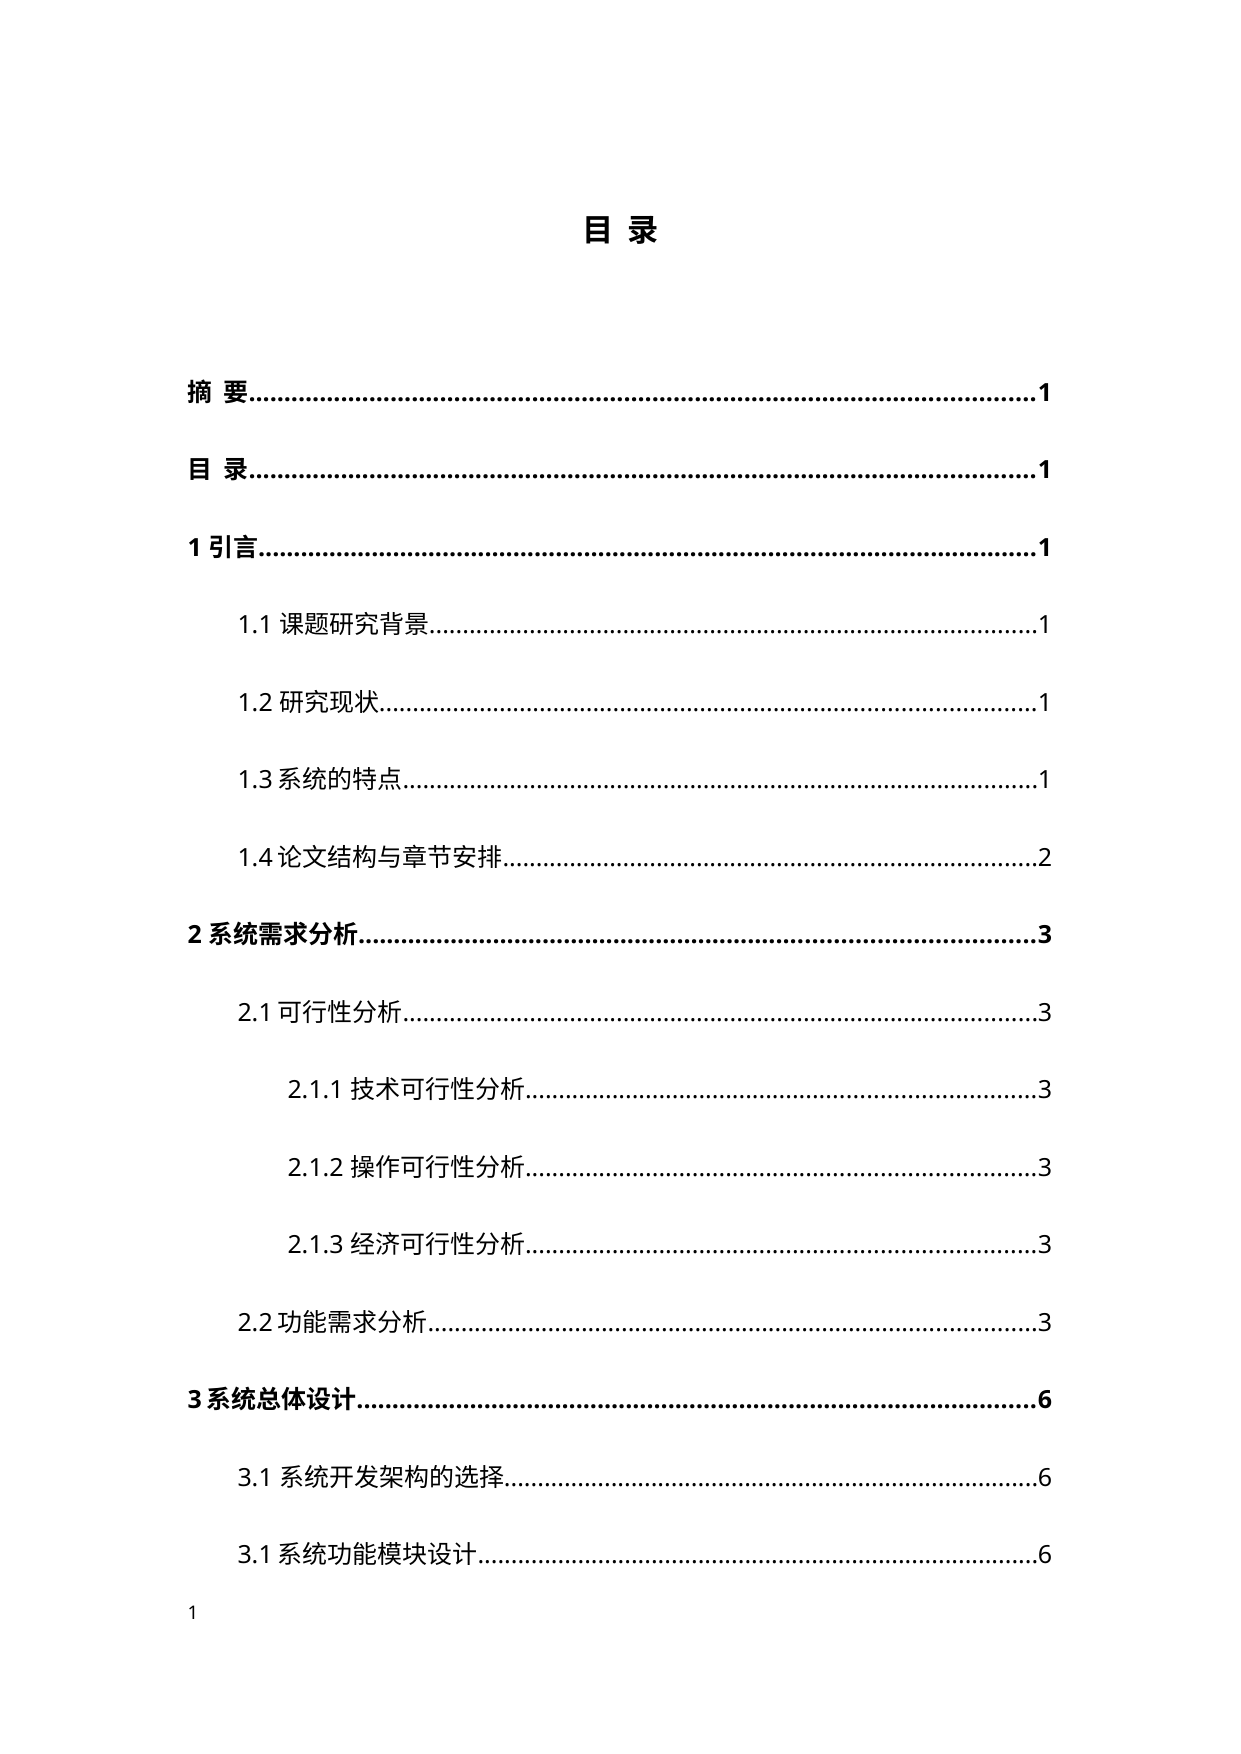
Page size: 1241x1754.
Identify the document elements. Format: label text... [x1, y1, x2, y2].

text 目 录 1 [187, 435, 1053, 500]
text 2.1.3 经济可行性分析 3 [287, 1210, 1053, 1275]
text 3.1系统功能模块设计 6 [237, 1520, 1053, 1585]
text 1.1 课题研究背景 1 [237, 590, 1053, 655]
text 1 引言 1 [187, 513, 1053, 578]
text 3系统总体设计 6 [187, 1365, 1053, 1430]
text 2.2功能需求分析 3 [237, 1288, 1053, 1353]
text 摘 要 1 [187, 358, 1053, 423]
text 1.2 研究现状 1 [237, 668, 1053, 733]
text 1.3系统的特点 1 [237, 745, 1053, 810]
text 1.4论文结构与章节安排 2 [237, 823, 1053, 888]
text 2.1.1 技术可行性分析 3 [287, 1055, 1053, 1120]
text 3.1 系统开发架构的选择 6 [237, 1443, 1053, 1508]
subtitle 目 录 [187, 195, 1053, 260]
text 2 系统需求分析 3 [187, 900, 1053, 965]
text 2.1.2 操作可行性分析 3 [287, 1133, 1053, 1198]
text 2.1可行性分析 3 [237, 978, 1053, 1043]
